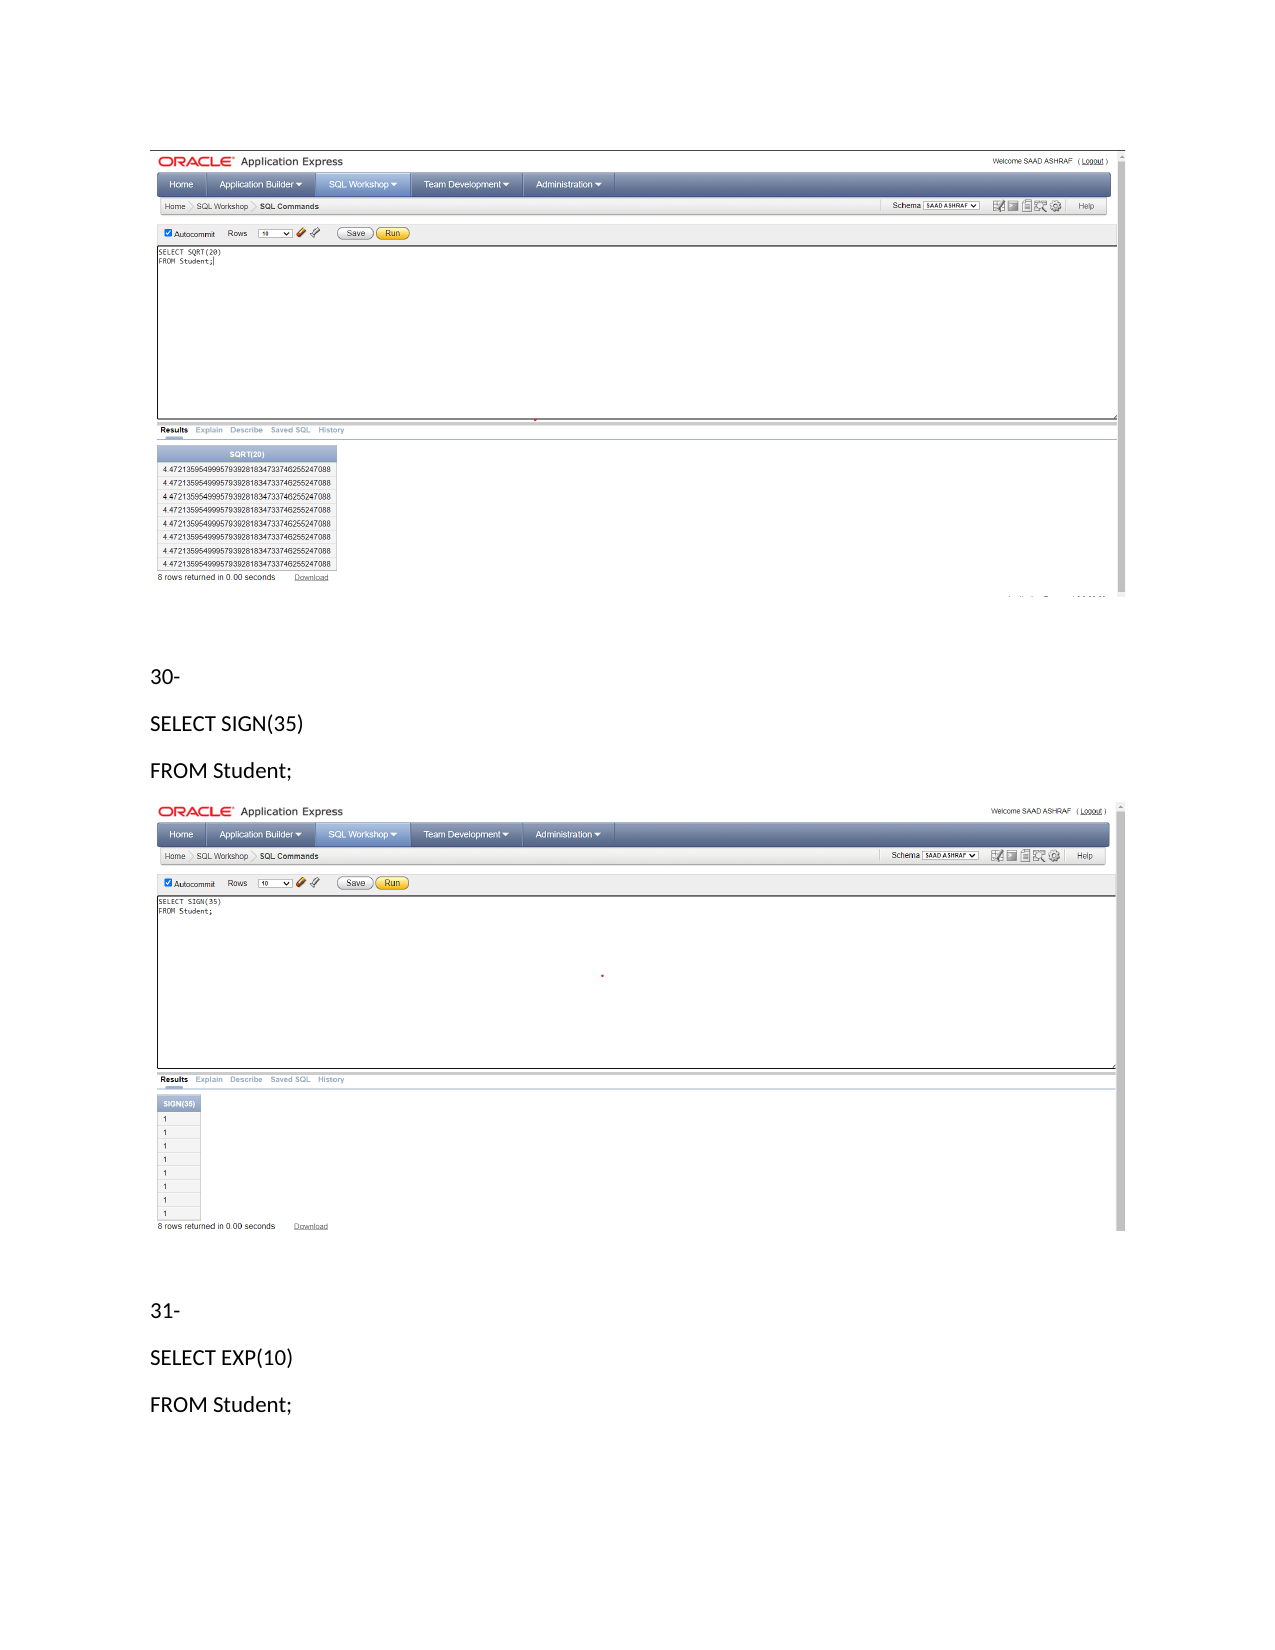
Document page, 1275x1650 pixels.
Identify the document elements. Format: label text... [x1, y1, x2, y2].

text FROM Student; [150, 756, 1125, 784]
text 31- [150, 1296, 1125, 1324]
picture [150, 802, 1125, 1231]
text SELECT SIGN(35) [150, 709, 1125, 737]
text 30- [150, 662, 1125, 690]
text SELECT EXP(10) [150, 1343, 1125, 1371]
picture [150, 150, 1125, 597]
text FROM Student; [150, 1390, 1125, 1418]
